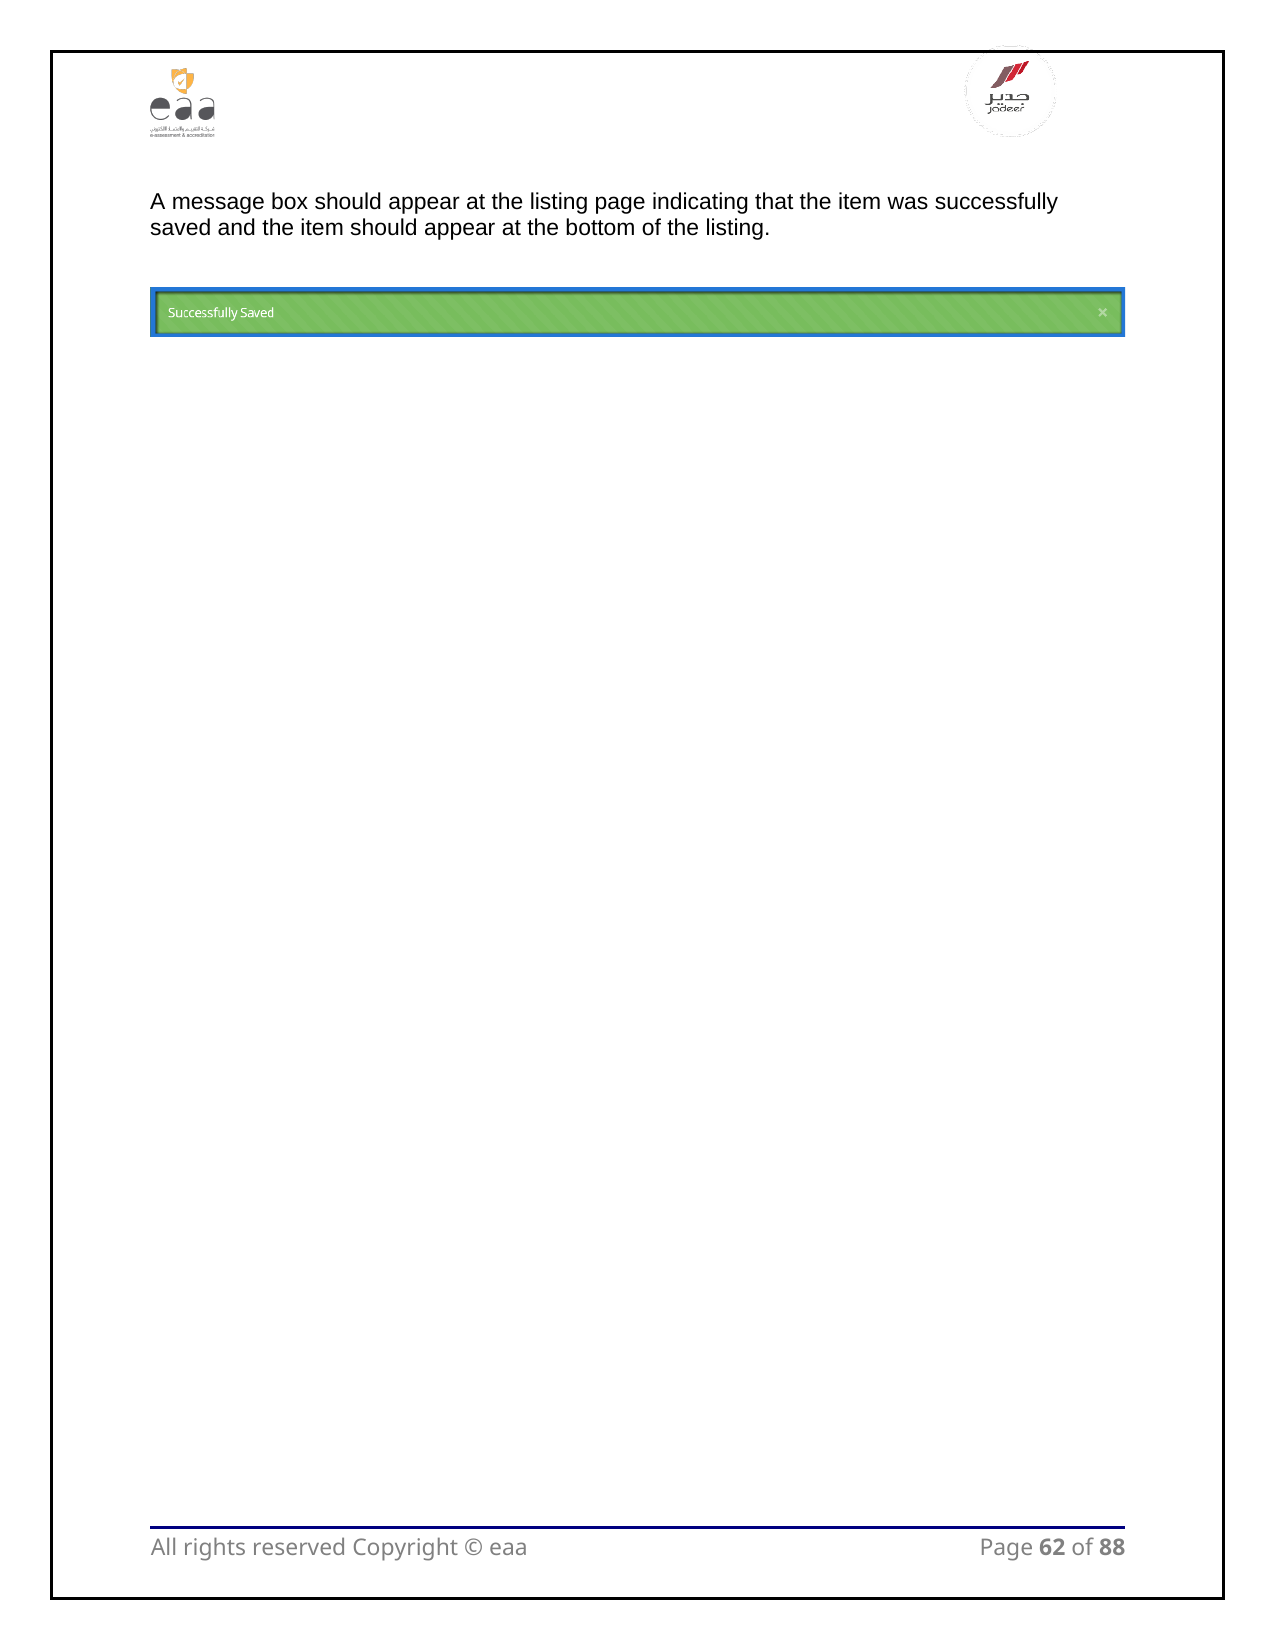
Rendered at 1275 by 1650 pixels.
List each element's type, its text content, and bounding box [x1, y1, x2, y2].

text A message box should appear at the listing page indicating that the item was successfully saved and the item should appear at the bottom of the listing. [150, 188, 1125, 241]
picture [964, 53, 1057, 137]
picture [150, 68, 215, 137]
picture [150, 287, 1125, 337]
picture [964, 45, 1057, 50]
